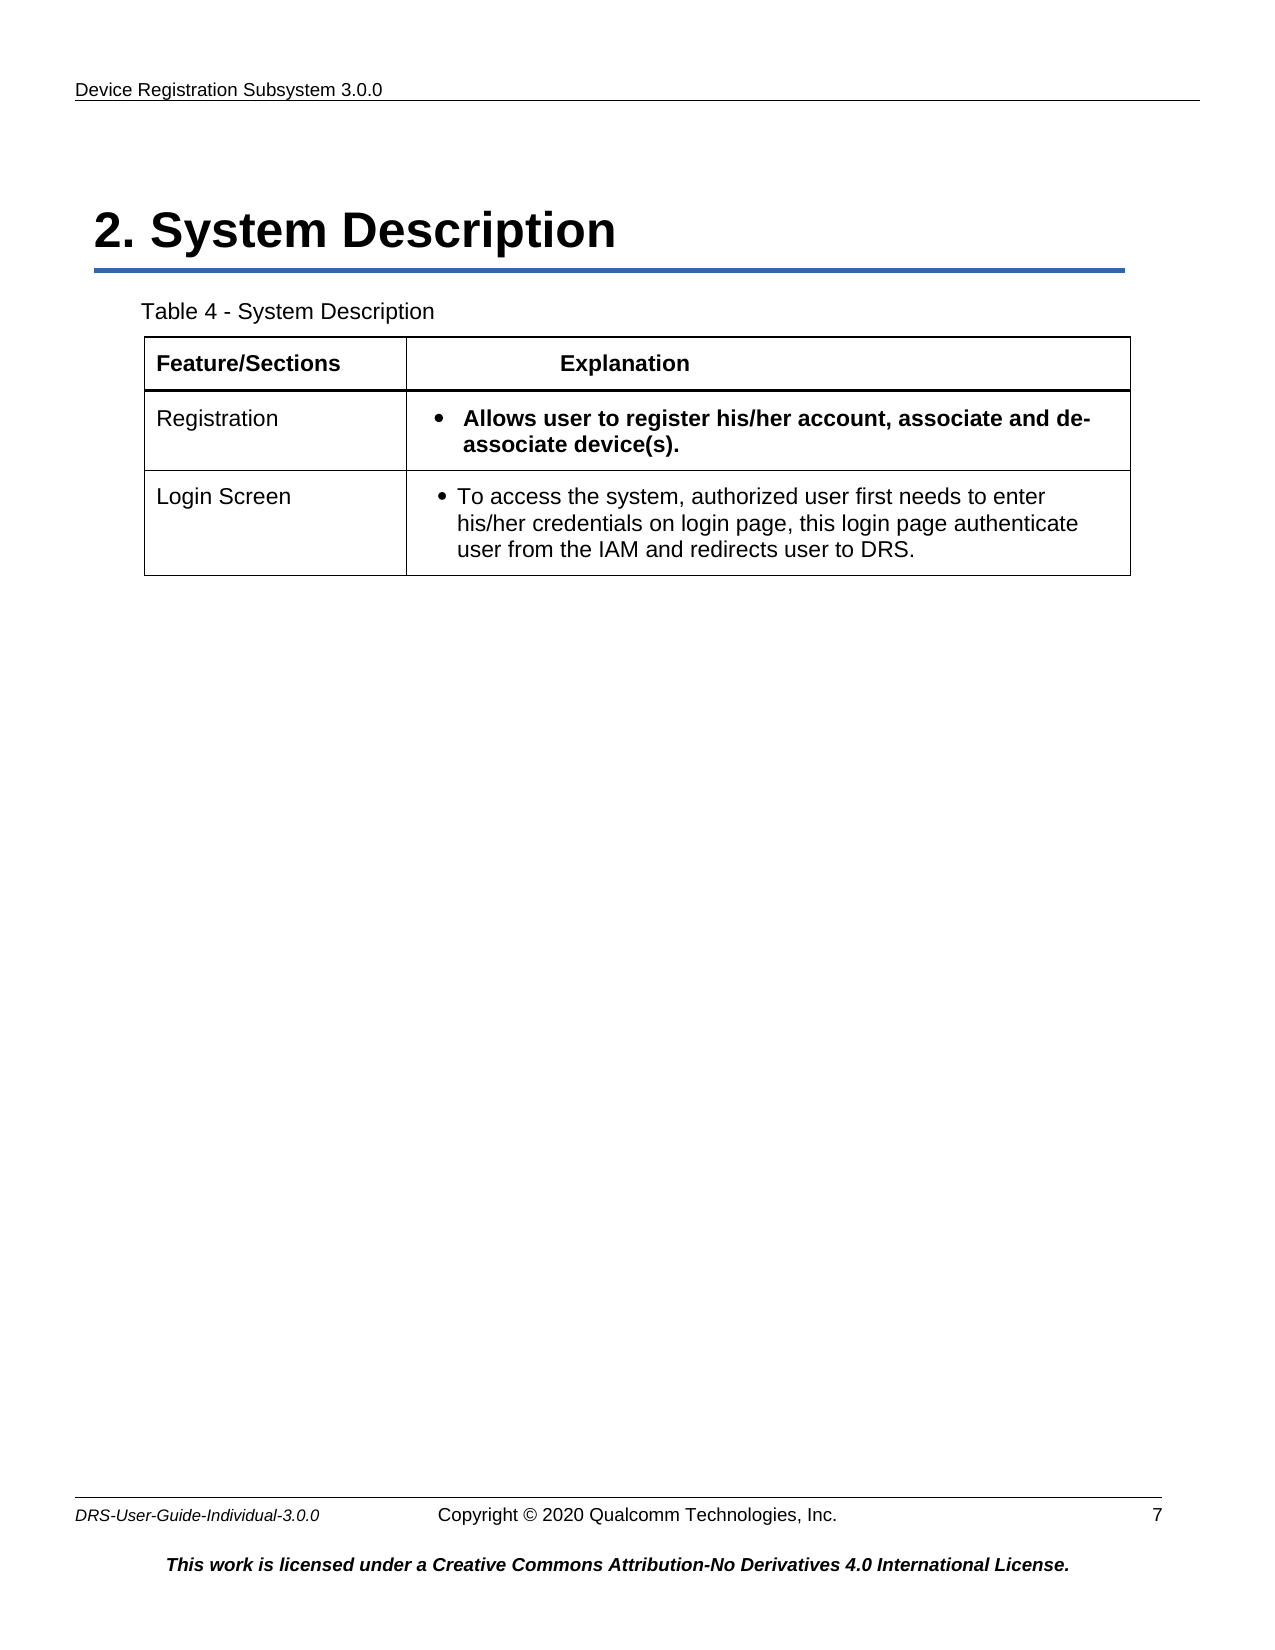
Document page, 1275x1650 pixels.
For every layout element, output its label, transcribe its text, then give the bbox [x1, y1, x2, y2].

title Table 4 - System Description [141, 298, 1125, 324]
table_header Explanation [407, 338, 1130, 389]
subtitle System Description [94, 200, 1125, 268]
table_cell Allows user to register his/her account, associate and de-associate device(s). [407, 392, 1130, 470]
table_header Feature/Sections [145, 338, 406, 389]
table_cell To access the system, authorized user first needs to enter his/her credentials on login page, this login page authenticate user from the IAM and redirects user to DRS. [407, 471, 1130, 575]
table_cell Registration [145, 392, 406, 470]
table_cell Login Screen [145, 471, 406, 575]
